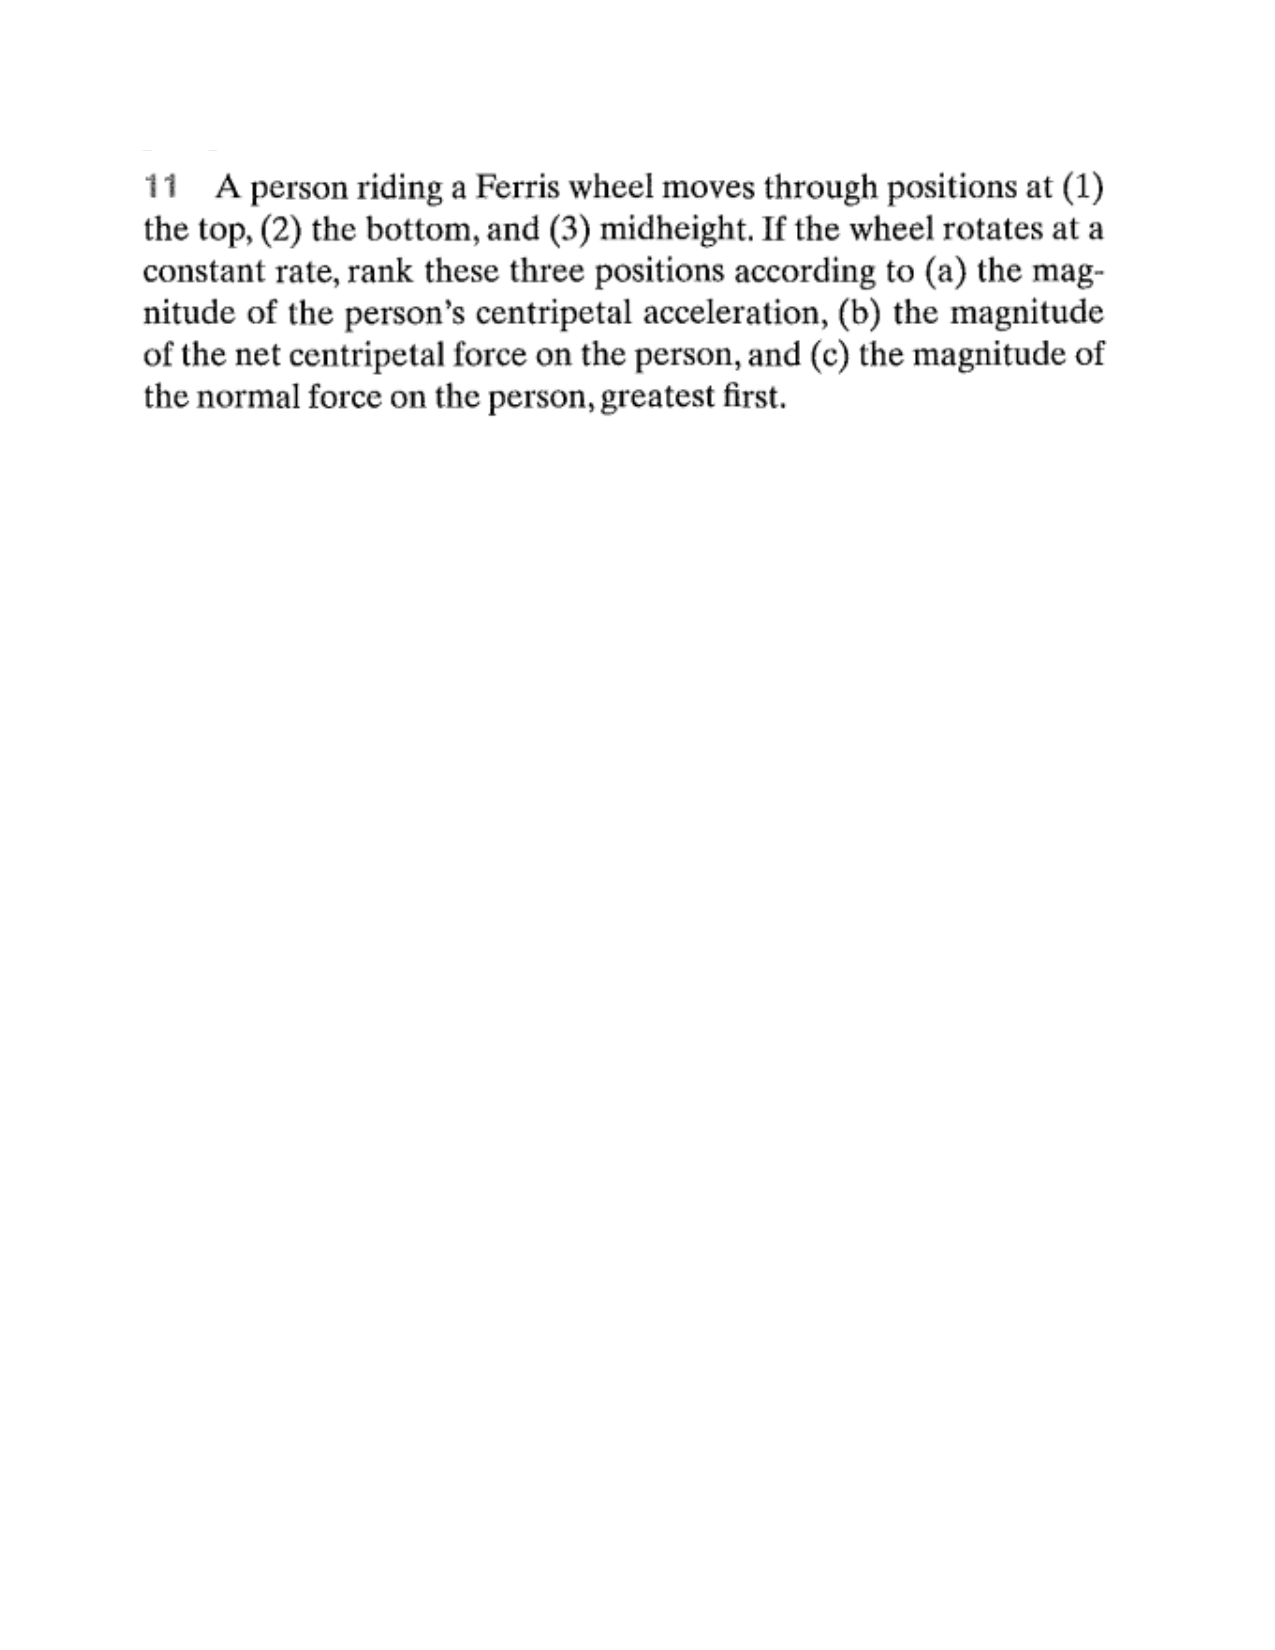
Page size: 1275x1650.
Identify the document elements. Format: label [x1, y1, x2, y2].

picture [135, 150, 1119, 435]
